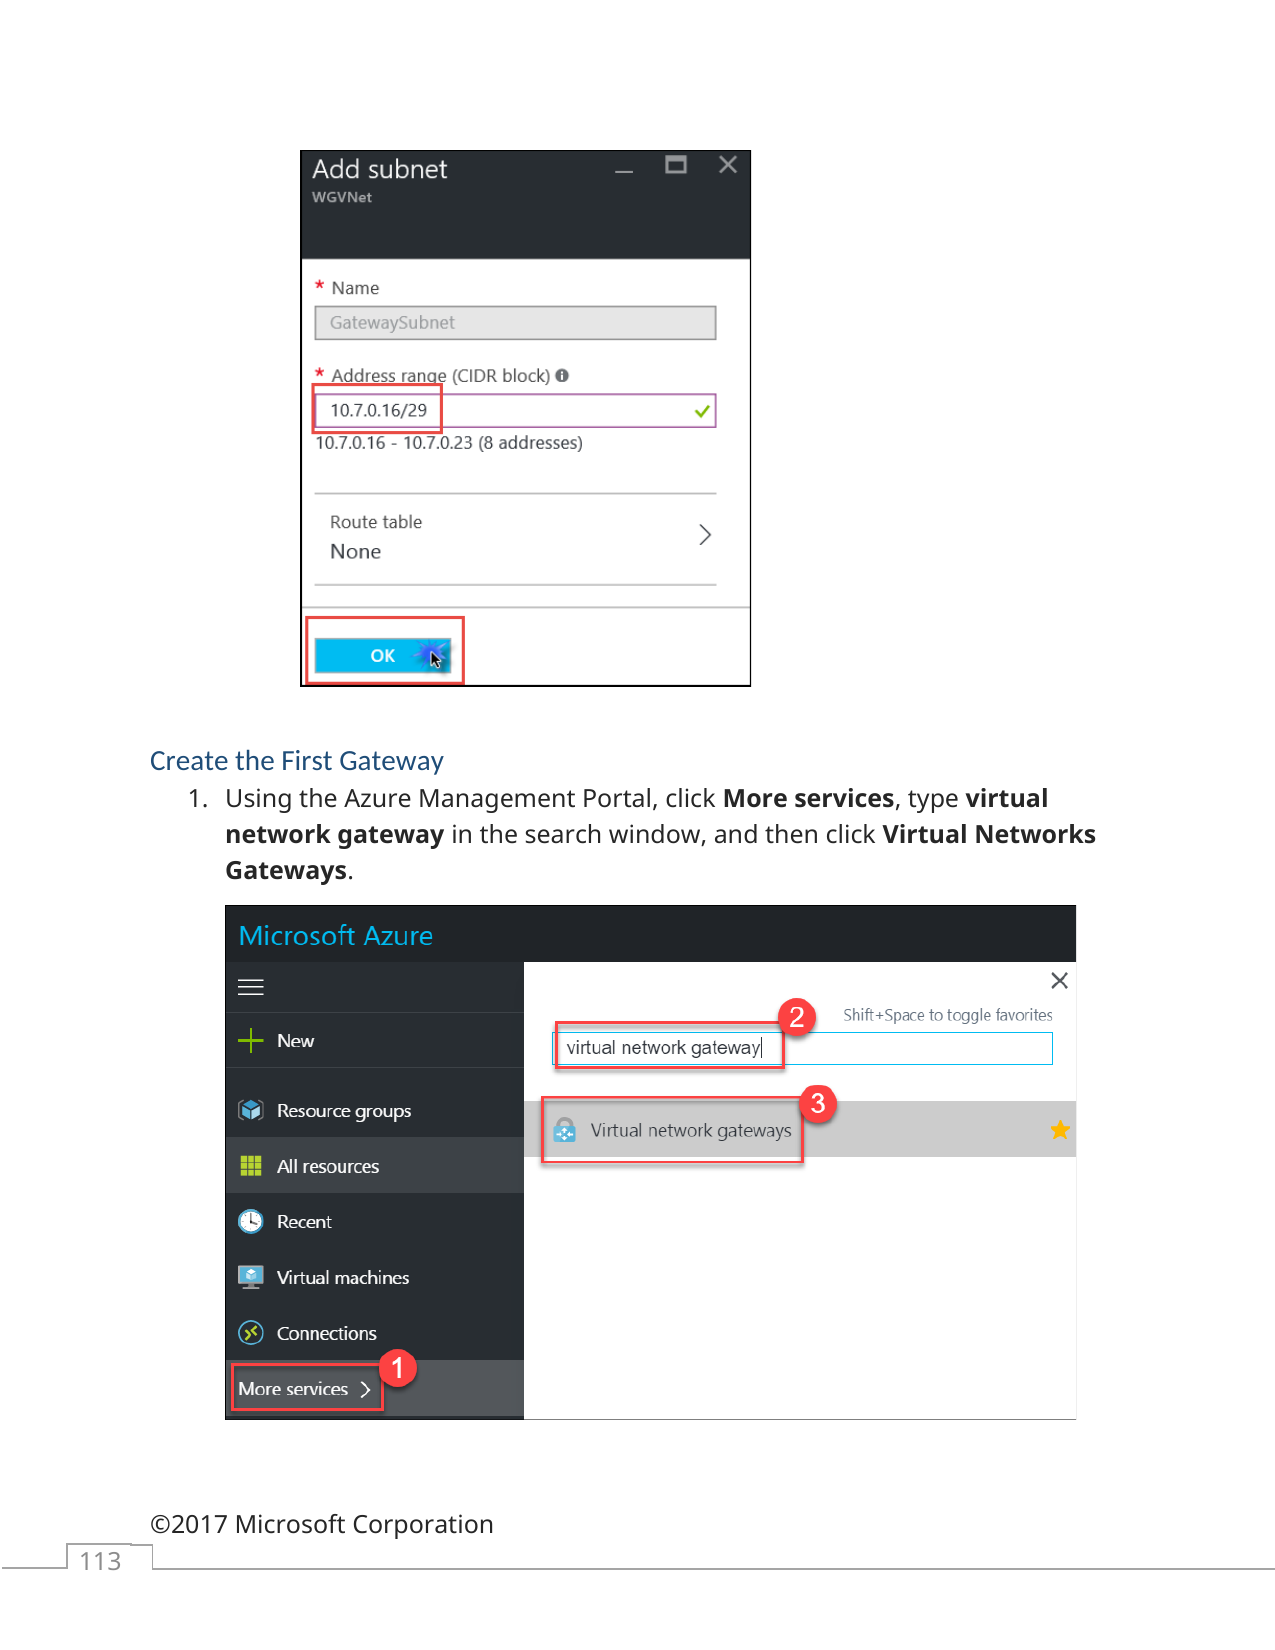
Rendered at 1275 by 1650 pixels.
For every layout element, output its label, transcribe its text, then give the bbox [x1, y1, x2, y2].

picture [300, 150, 752, 687]
list Using the Azure Management Portal, click More services, type virtual network gateway in the search window, and then click Virtual Networks Gateways. [187, 780, 1125, 886]
subtitle Create the First Gateway [150, 742, 1125, 777]
picture [225, 905, 1077, 1420]
